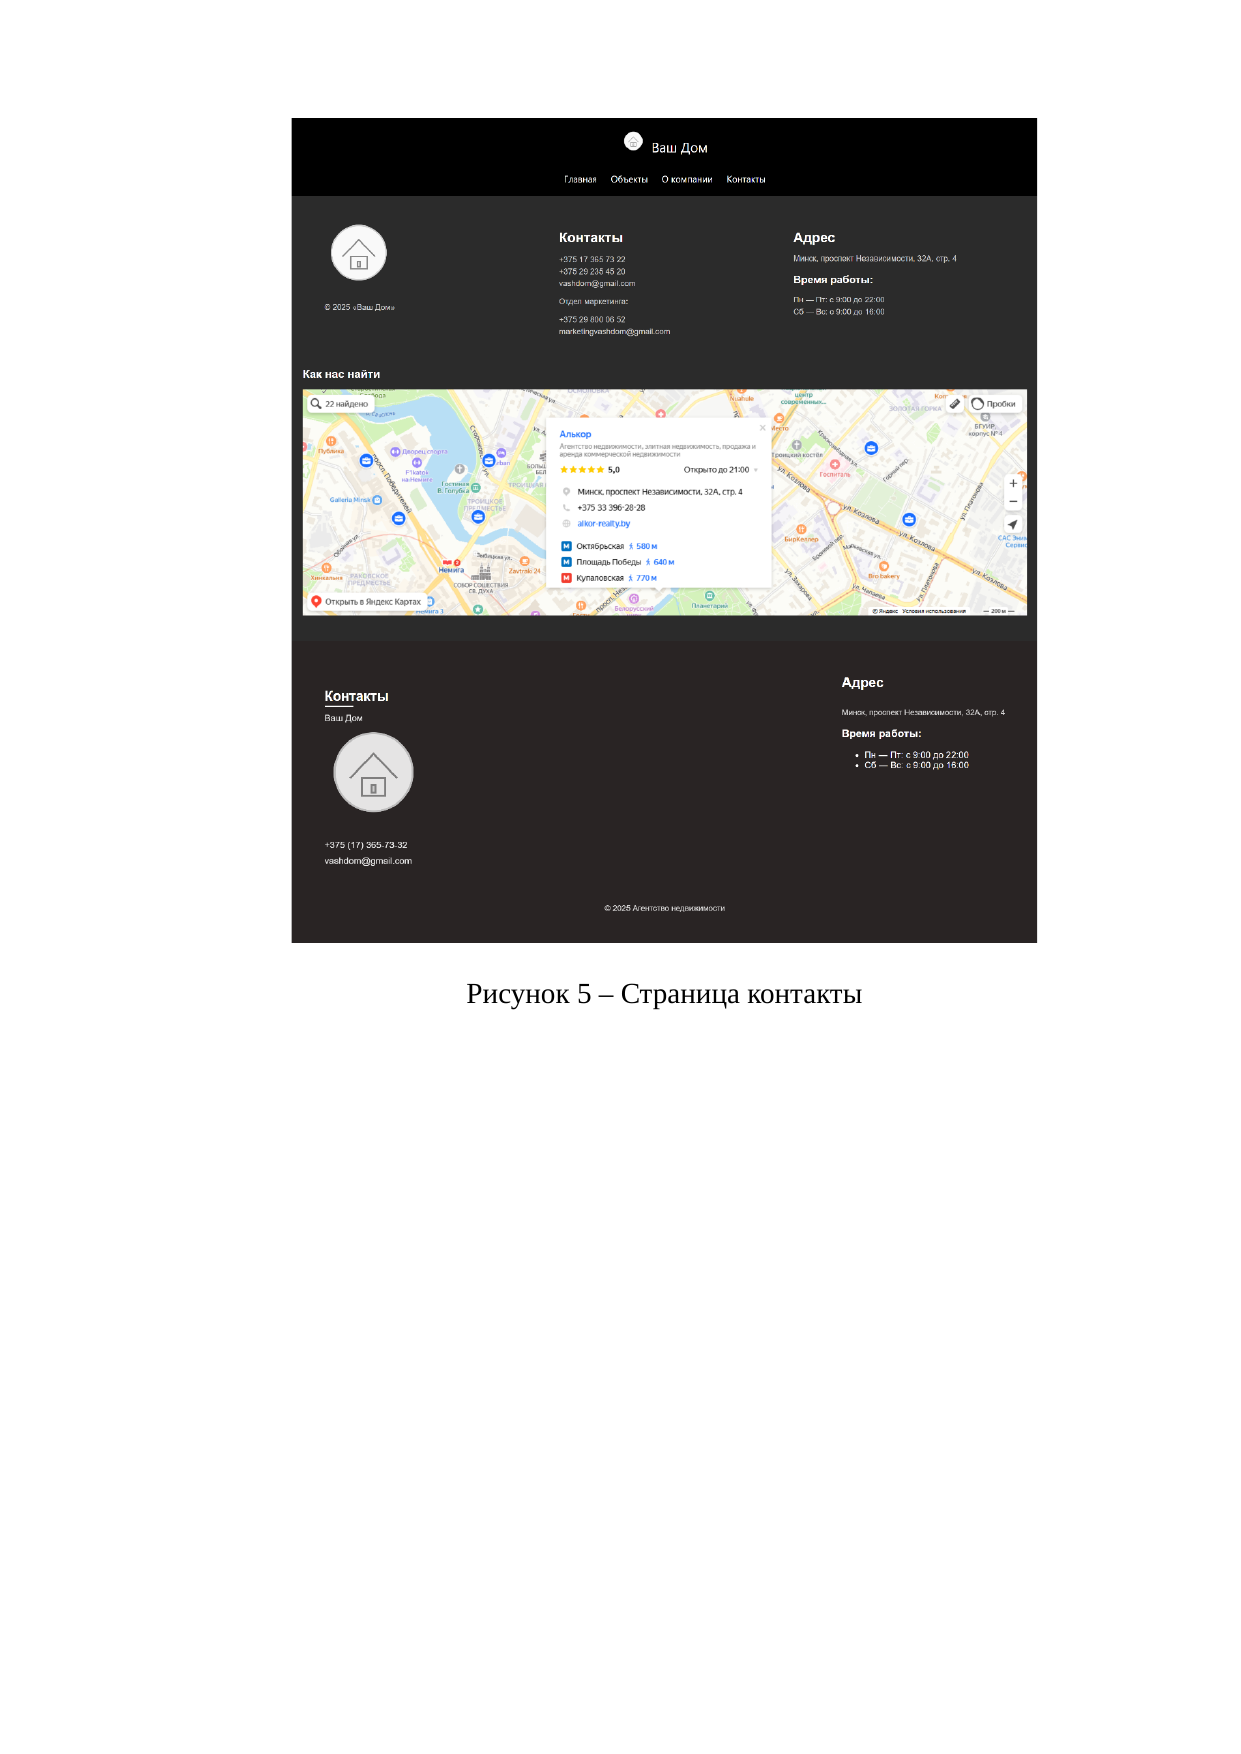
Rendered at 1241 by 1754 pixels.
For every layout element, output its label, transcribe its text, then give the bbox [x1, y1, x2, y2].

picture [291, 118, 1038, 943]
text Рисунок 5 – Страница контакты [177, 976, 1152, 1009]
